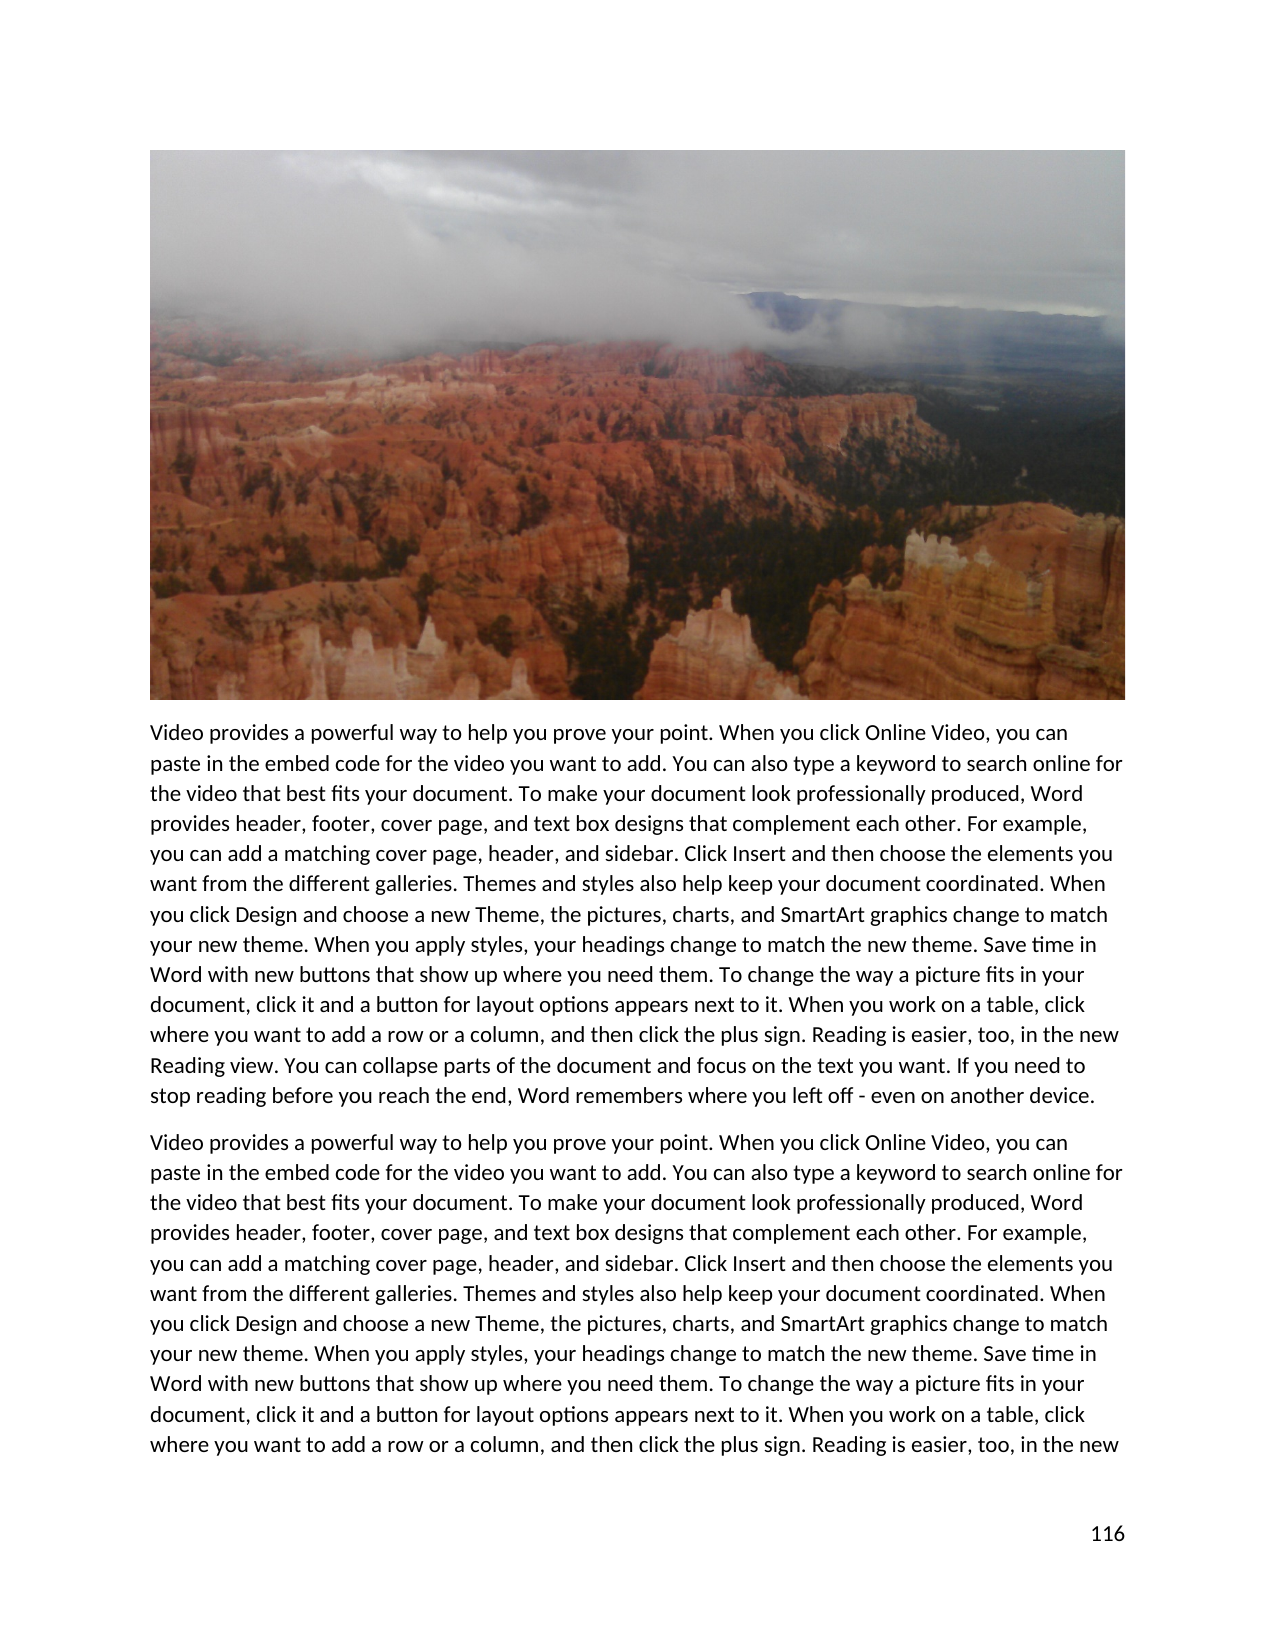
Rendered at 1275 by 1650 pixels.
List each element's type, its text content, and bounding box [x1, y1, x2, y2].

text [150, 1128, 1125, 1458]
picture [150, 150, 1125, 700]
